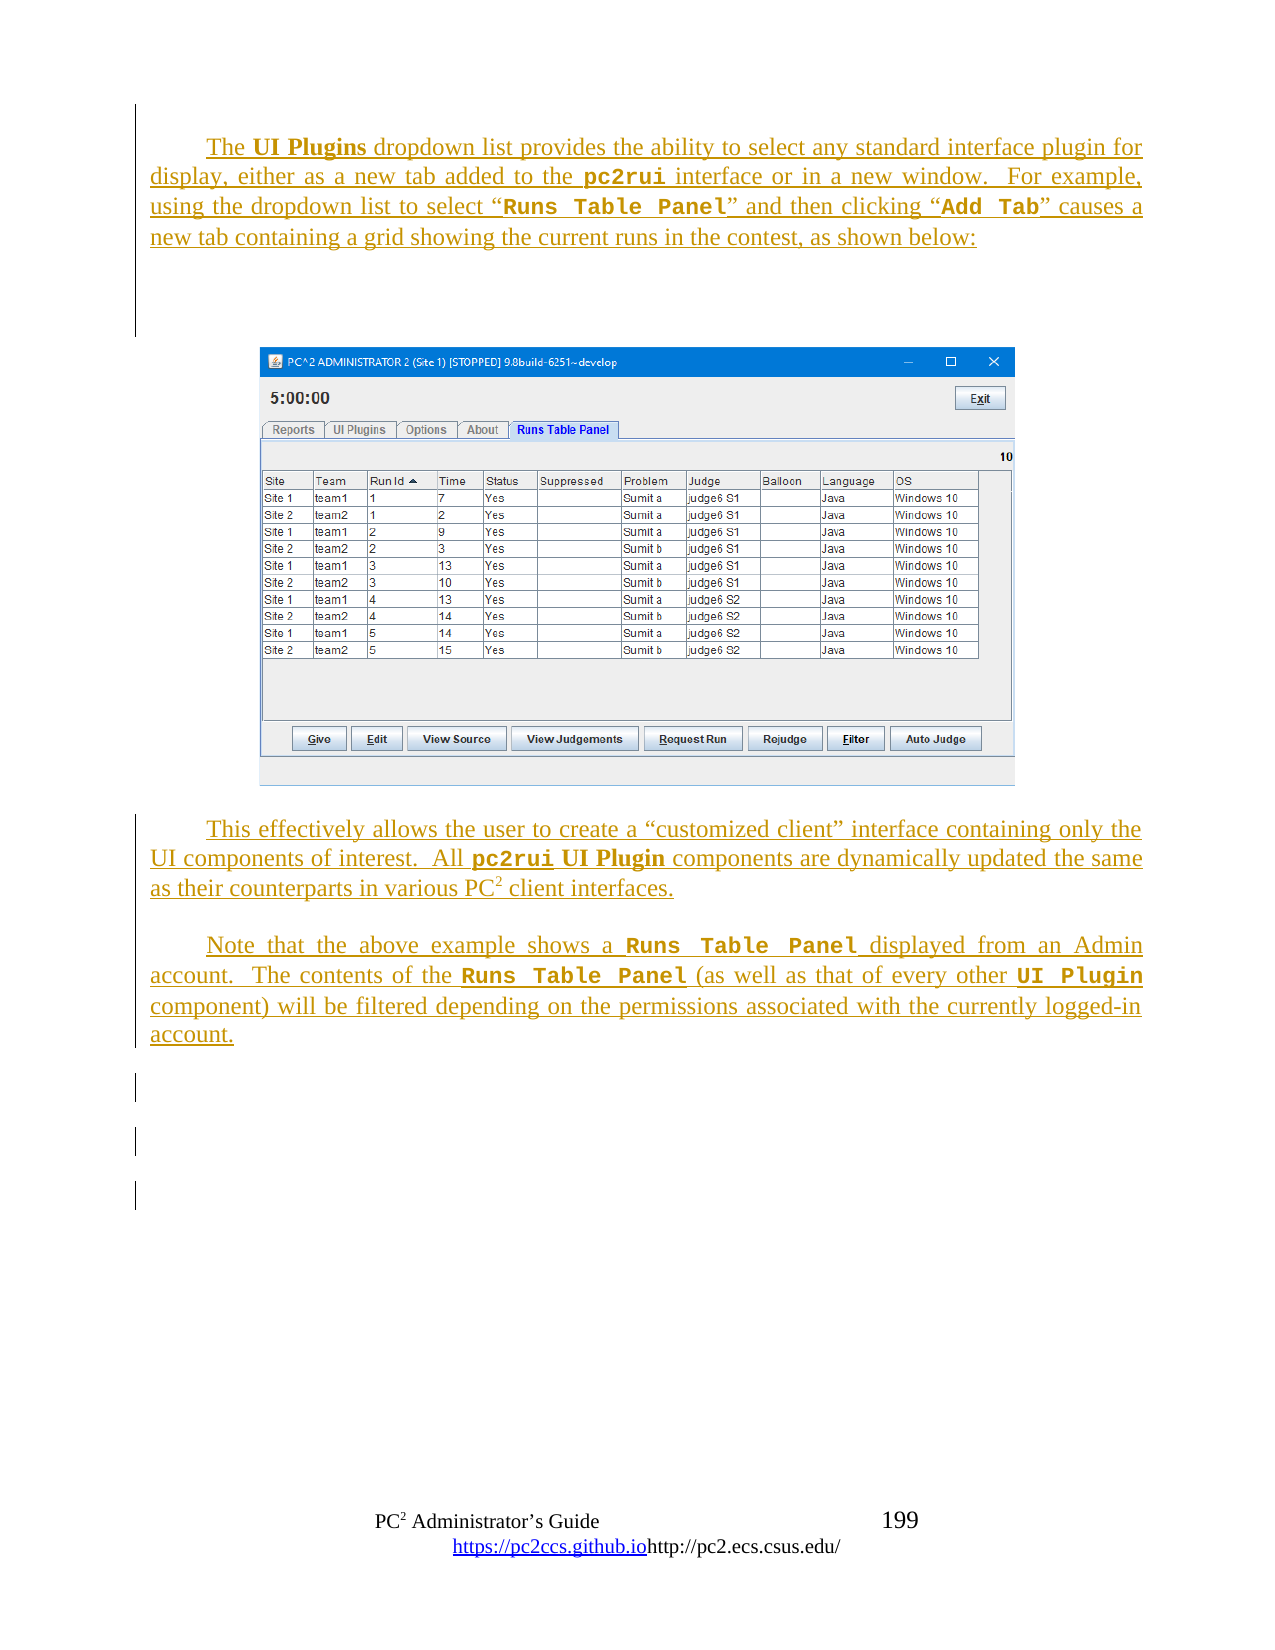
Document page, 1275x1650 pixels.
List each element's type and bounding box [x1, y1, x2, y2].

picture [259, 347, 1015, 786]
